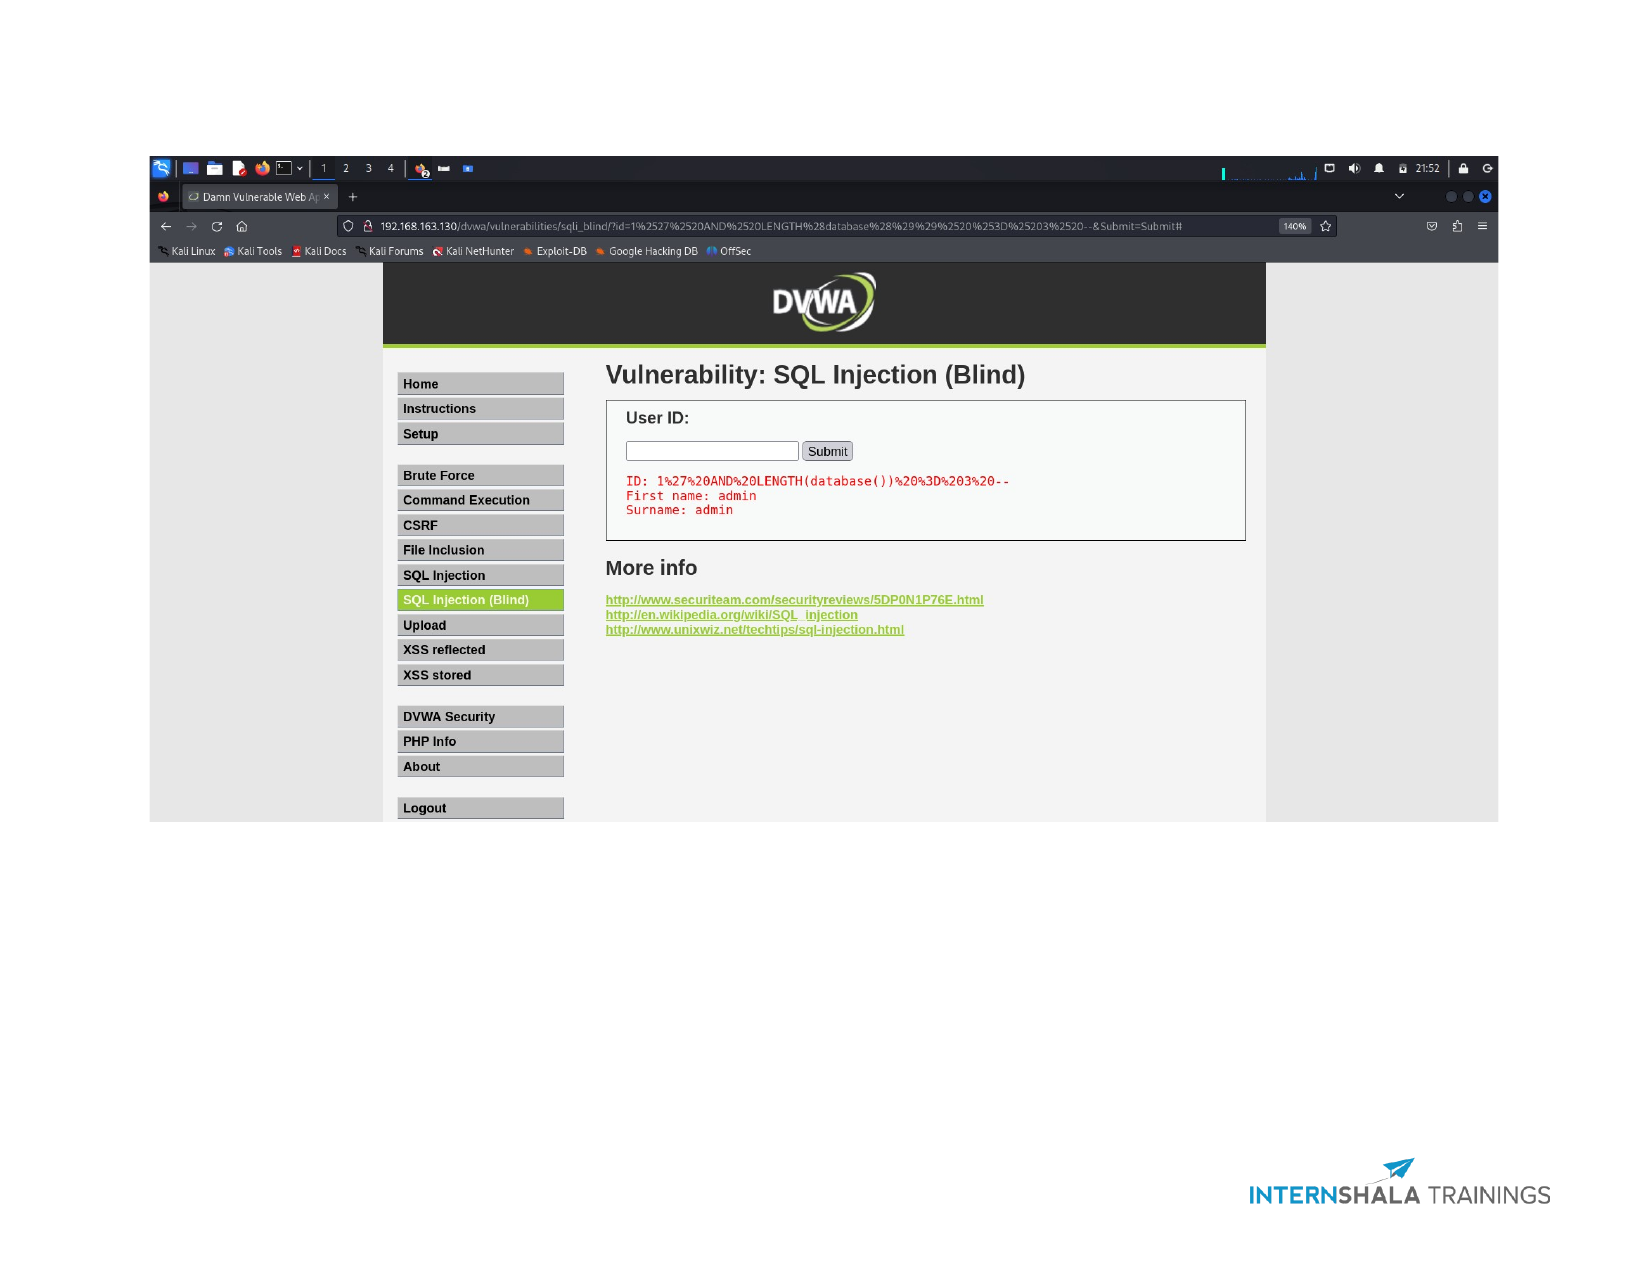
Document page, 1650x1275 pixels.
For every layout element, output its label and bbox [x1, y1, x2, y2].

picture [1248, 1156, 1550, 1207]
picture [149, 156, 1499, 822]
